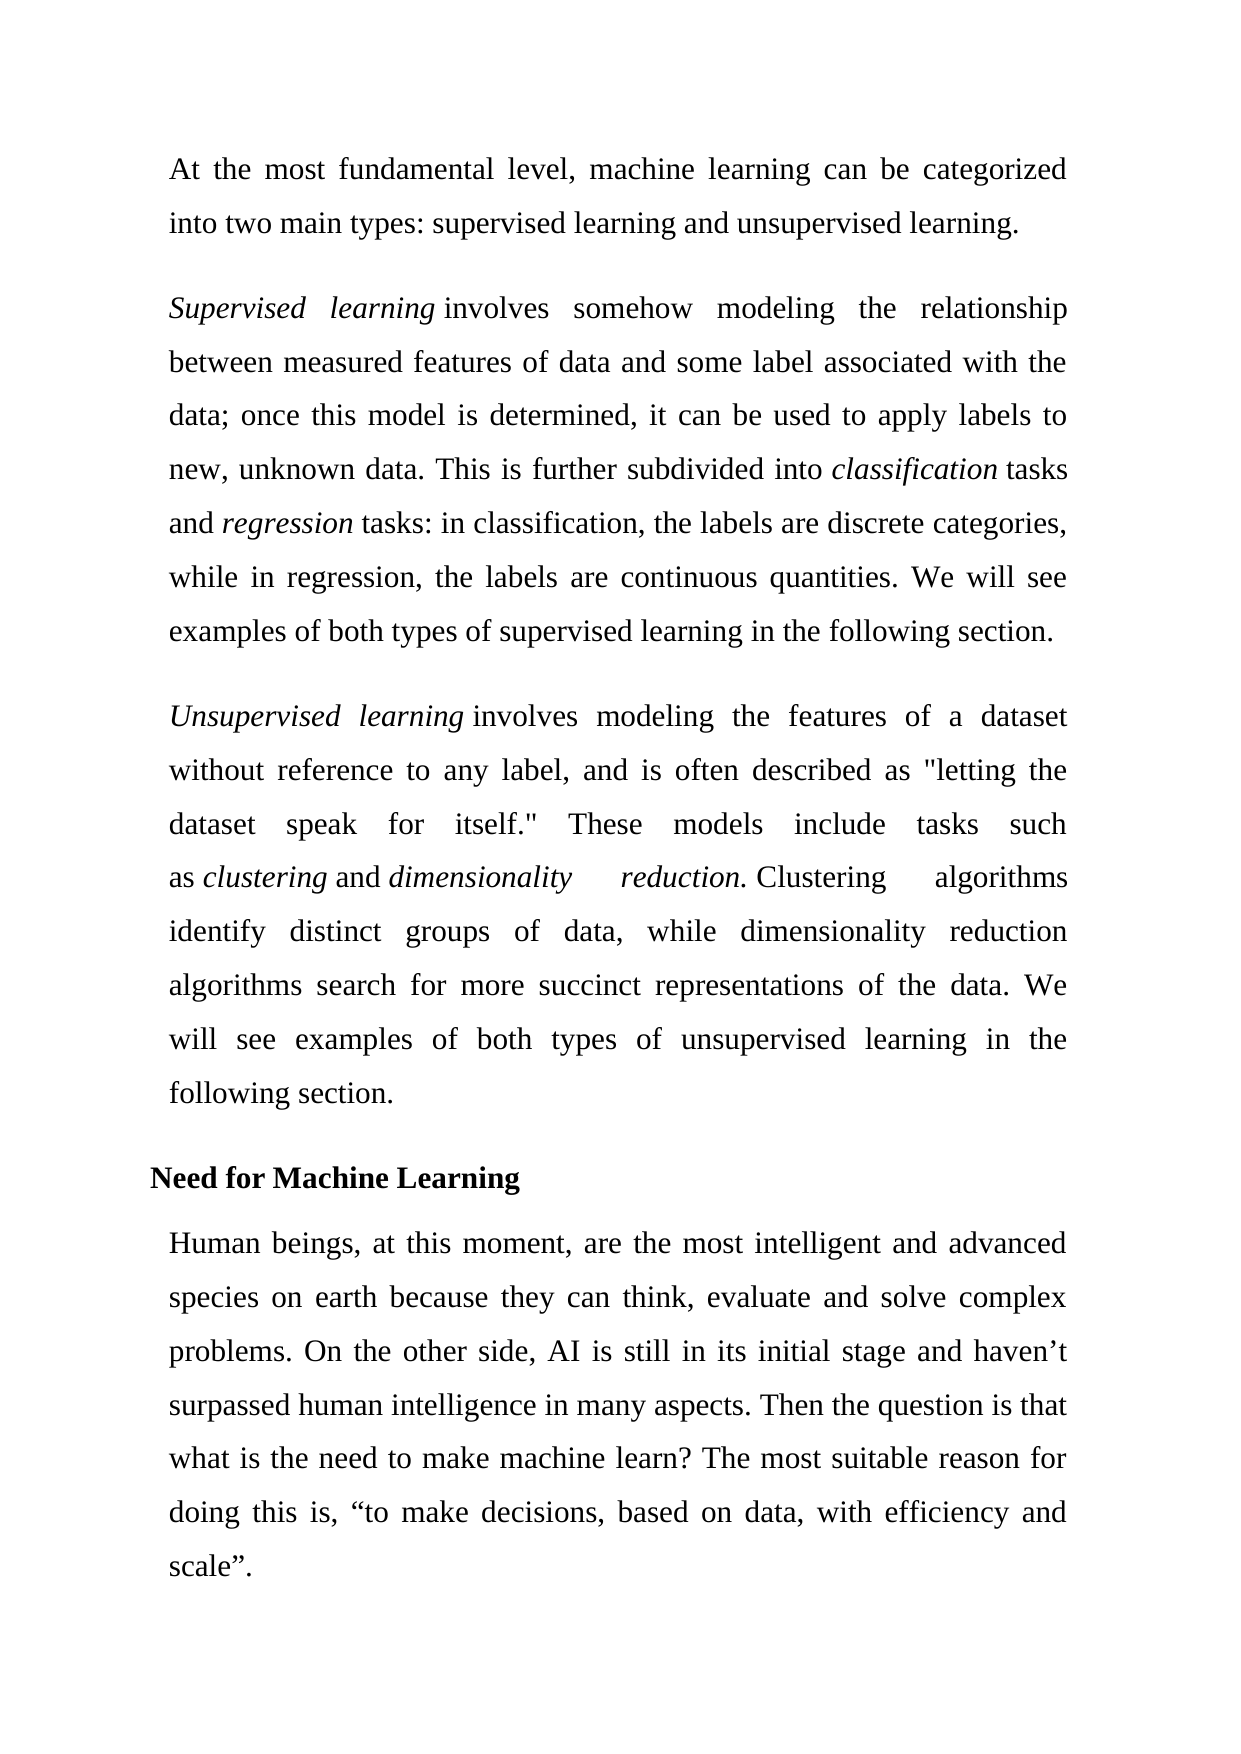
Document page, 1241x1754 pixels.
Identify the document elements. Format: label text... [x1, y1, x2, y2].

text Unsupervised learning involves modeling the features of a dataset without reference to any label, and is often described as "letting the dataset speak for itself." These models include tasks such as clustering and dimensionality reduction. Clustering algorithms identify distinct groups of data, while dimensionality reduction algorithms search for more succinct representations of the data. We will see examples of both types of unsupervised learning in the following section. [169, 697, 1068, 1110]
text Human beings, at this moment, are the most intelligent and advanced species on earth because they can think, evaluate and solve complex problems. On the other side, AI is still in its initial stage and haven’t surpassed human intelligence in many aspects. Then the question is that what is the need to make machine learn? The most suitable reason for doing this is, “to make decisions, based on data, with efficiency and scale”. [169, 1224, 1068, 1583]
subtitle Need for Machine Learning [150, 1159, 1090, 1195]
text Supervised learning involves somehow modeling the relationship between measured features of data and some label associated with the data; once this model is determined, it can be used to apply labels to new, unknown data. This is further subdivided into classification tasks and regression tasks: in classification, the labels are discrete categories, while in regression, the labels are continuous quantities. We will see examples of both types of supervised learning in the following section. [169, 289, 1068, 648]
text At the most fundamental level, machine learning can be categorized into two main types: supervised learning and unsupervised learning. [169, 150, 1068, 240]
